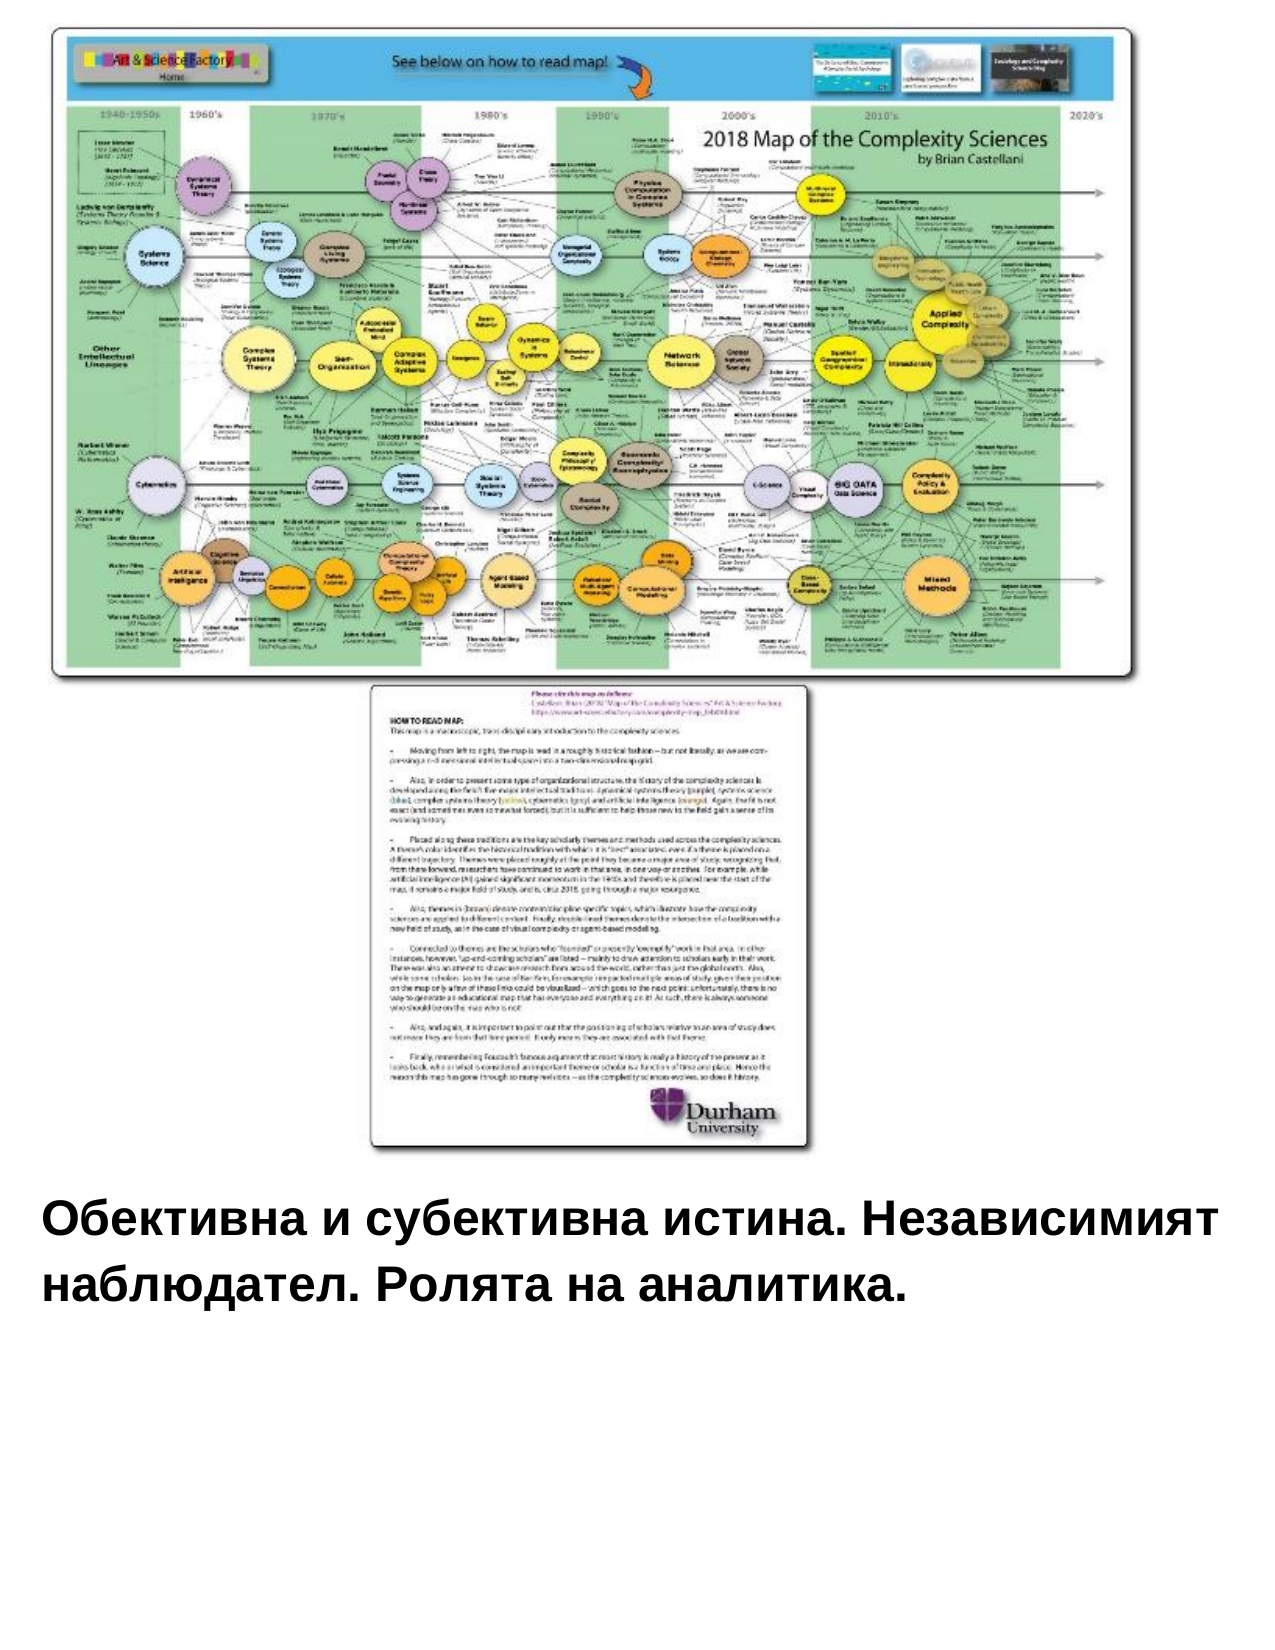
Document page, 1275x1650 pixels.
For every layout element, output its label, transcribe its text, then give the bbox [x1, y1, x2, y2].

text Обективна и субективна истина. Независимият наблюдател. Ролята на аналитика. [41, 1189, 1222, 1312]
picture [47, 23, 1145, 1160]
